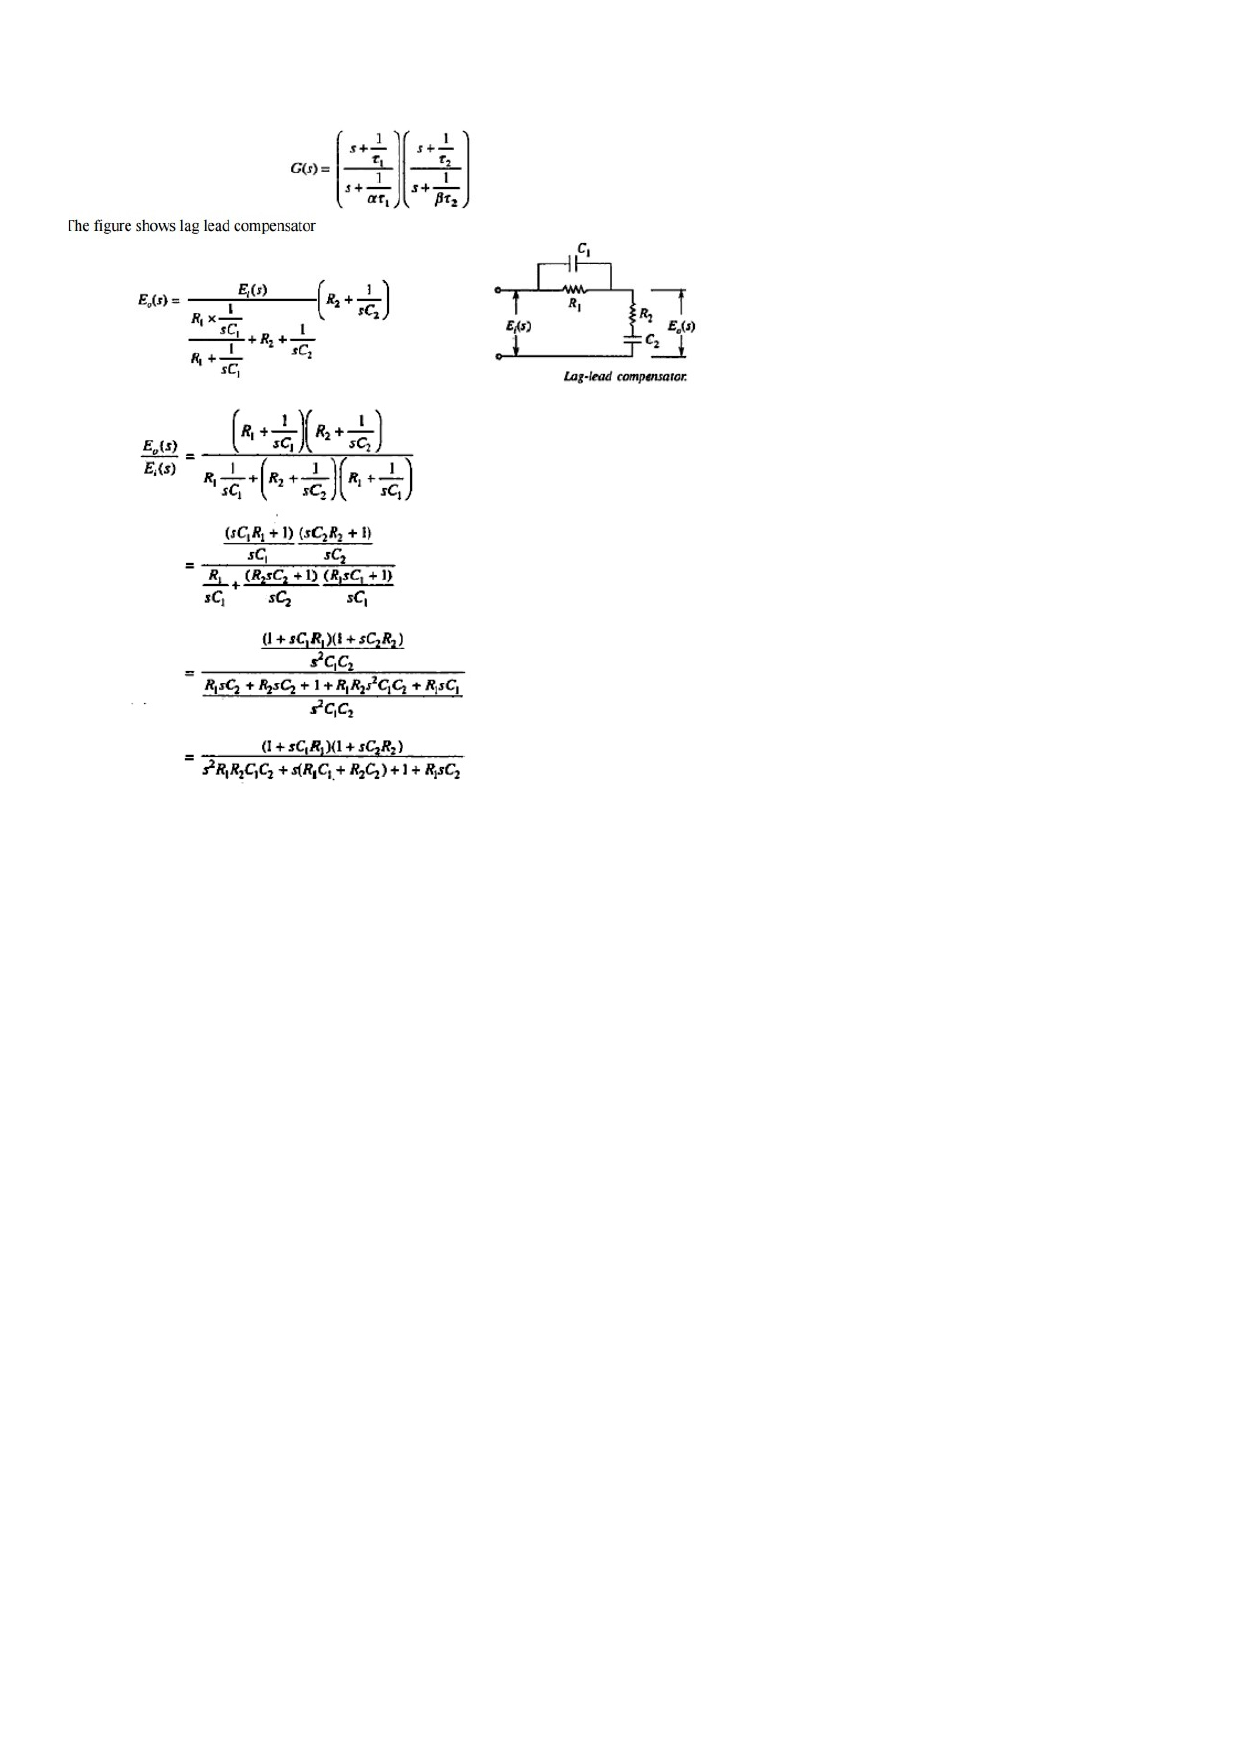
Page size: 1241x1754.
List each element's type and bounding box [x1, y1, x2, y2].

picture [131, 407, 471, 787]
picture [68, 122, 701, 384]
